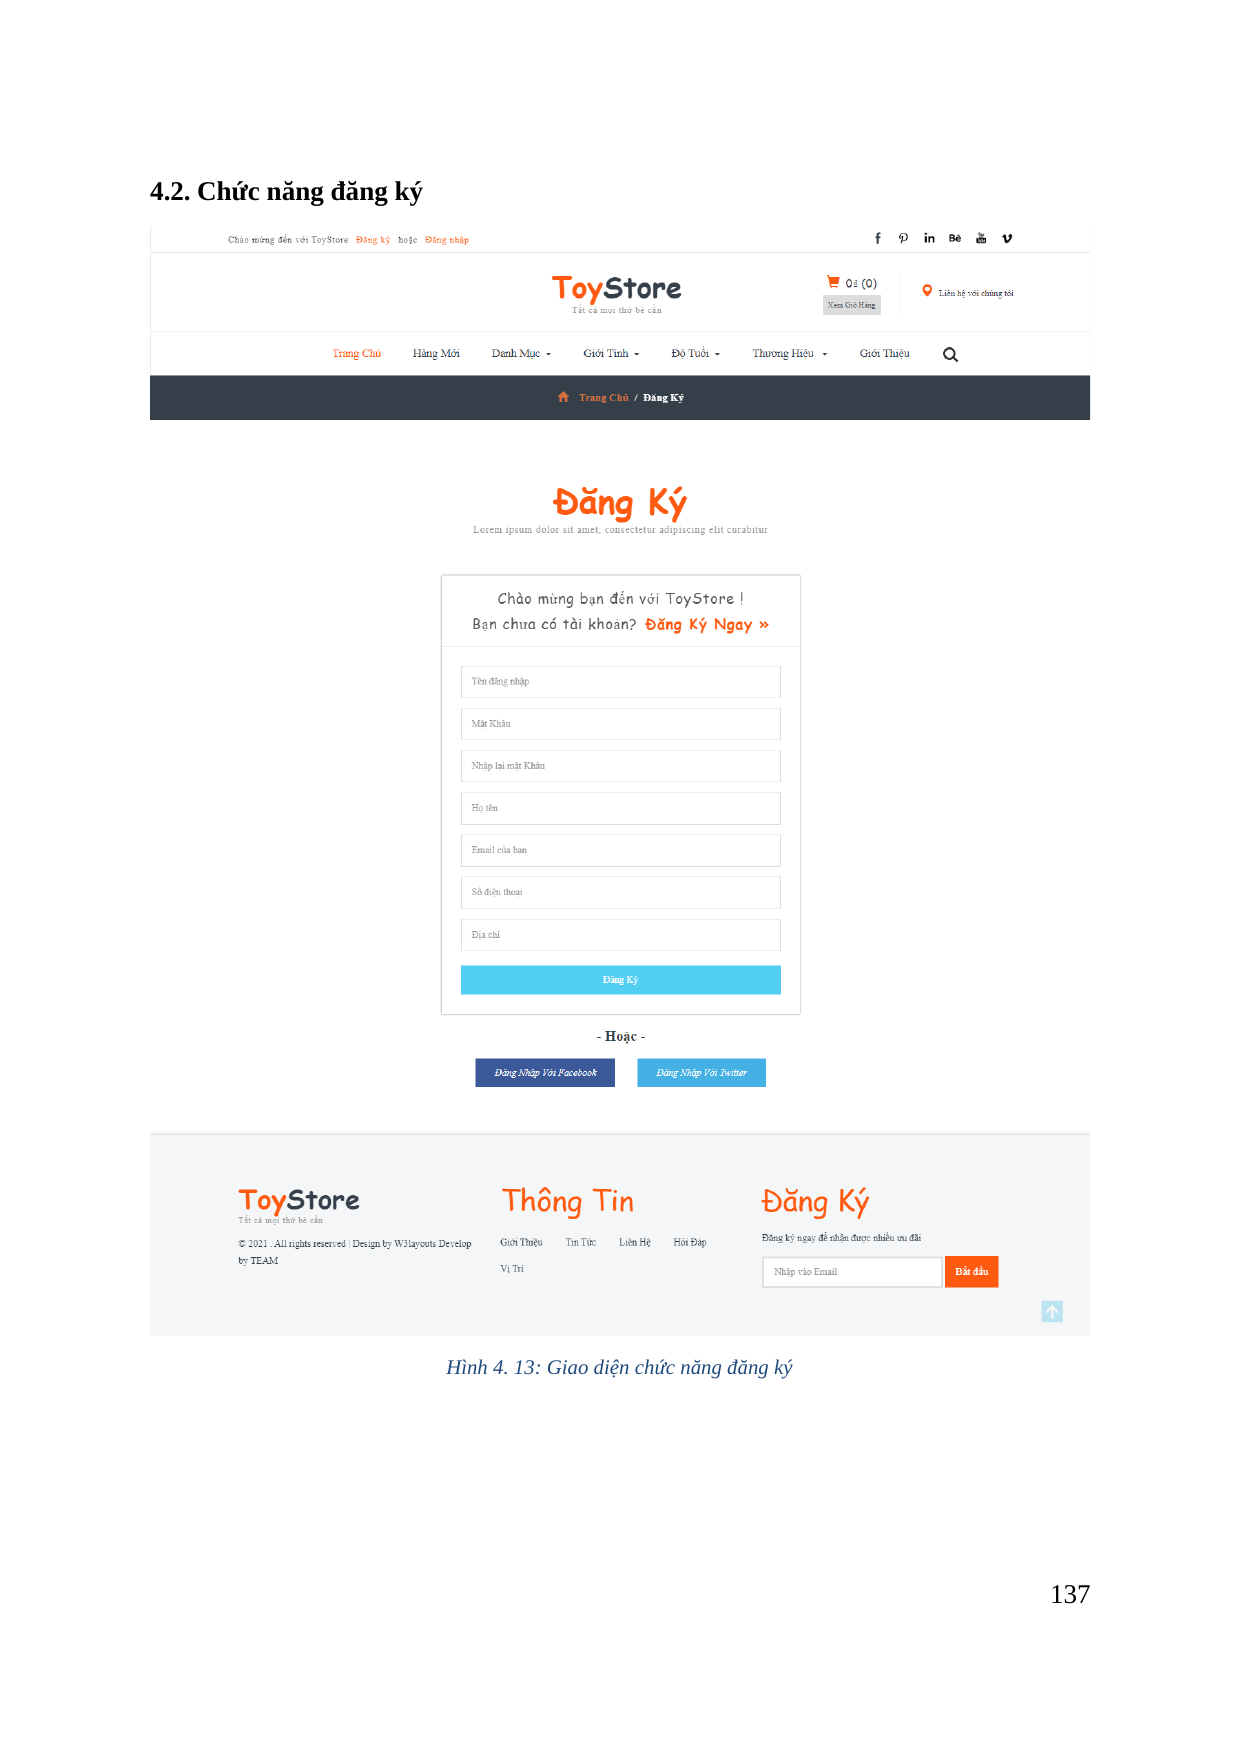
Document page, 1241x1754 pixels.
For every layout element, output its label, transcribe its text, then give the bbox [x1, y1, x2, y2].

picture [150, 225, 1091, 1336]
text Hình 4. 13: Giao diện chức năng đăng ký [150, 1354, 1090, 1379]
list Chức năng đăng ký [150, 175, 1090, 207]
